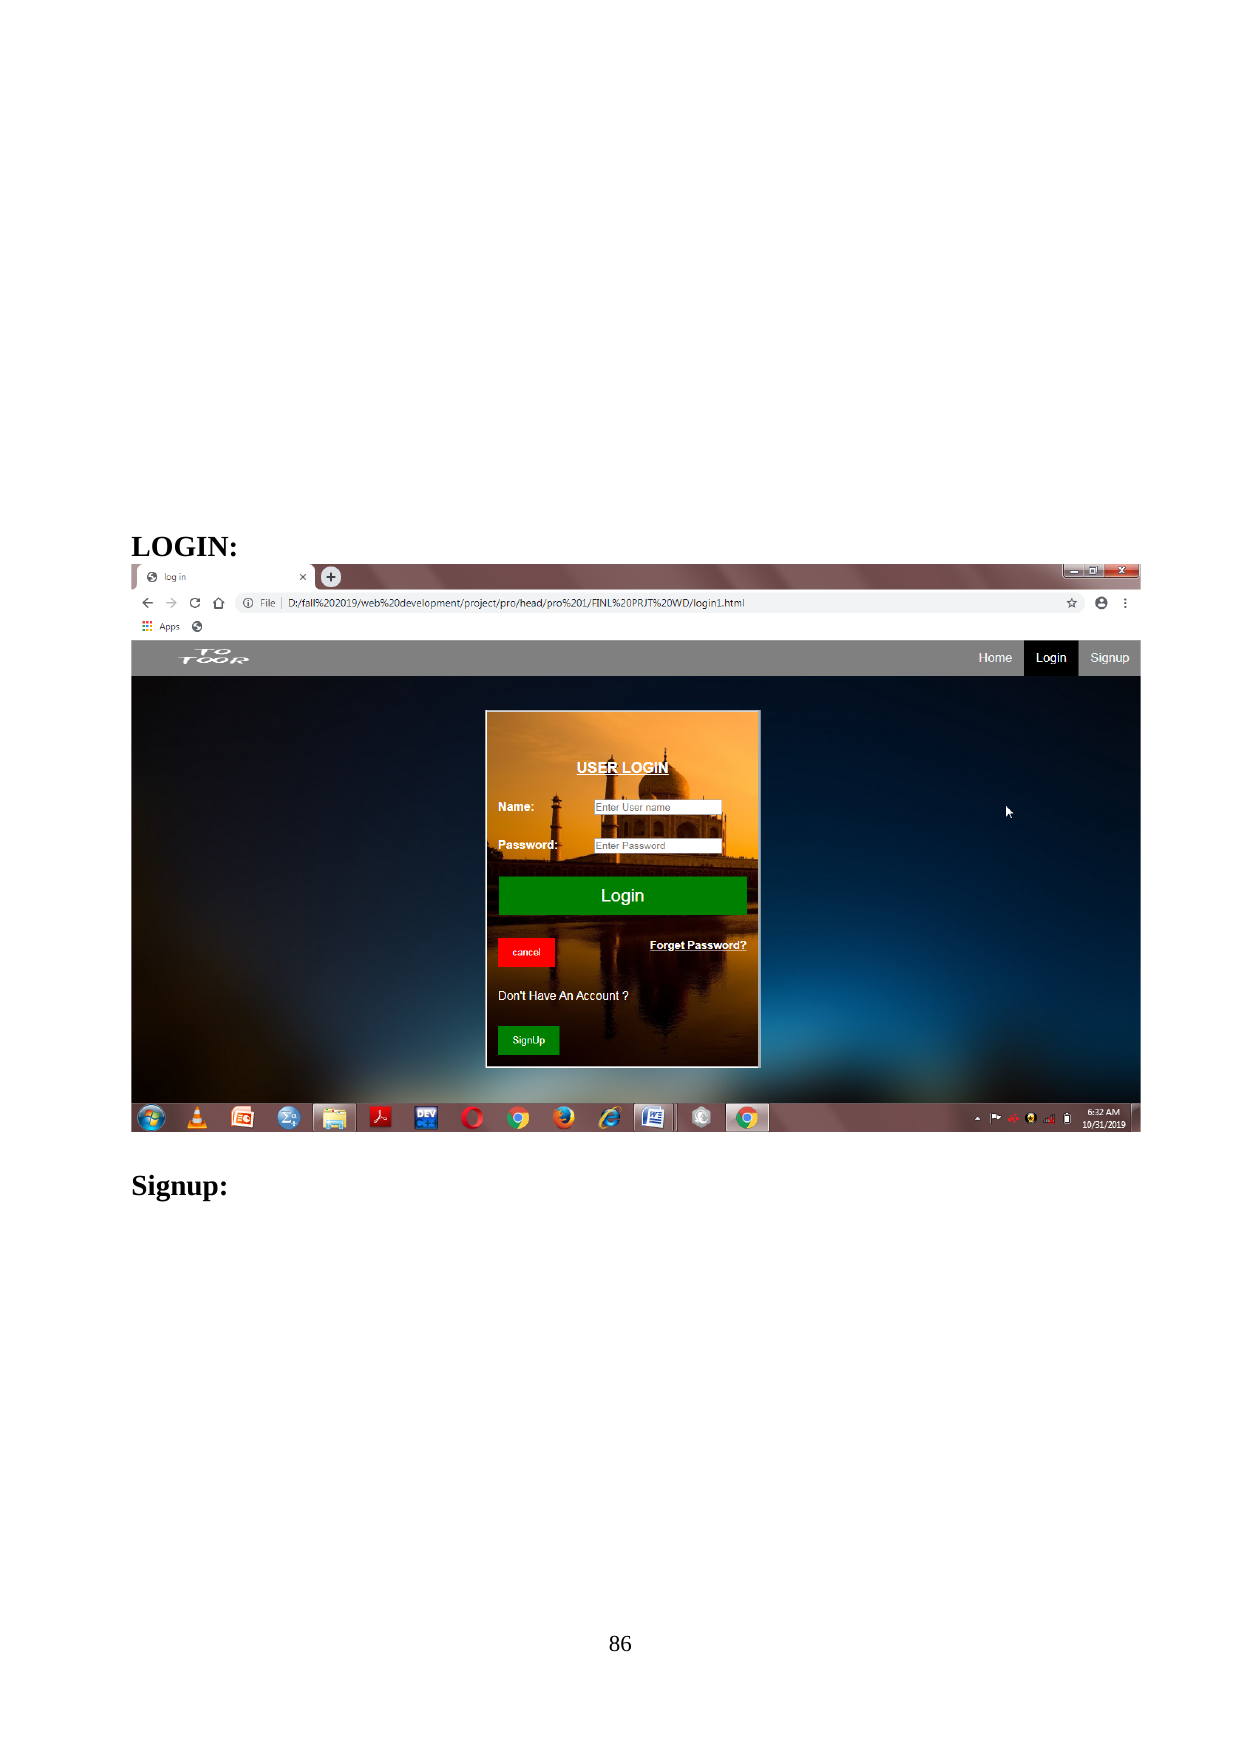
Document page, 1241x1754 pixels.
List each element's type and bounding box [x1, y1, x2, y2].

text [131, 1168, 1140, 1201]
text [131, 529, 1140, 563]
picture [131, 564, 1141, 1132]
